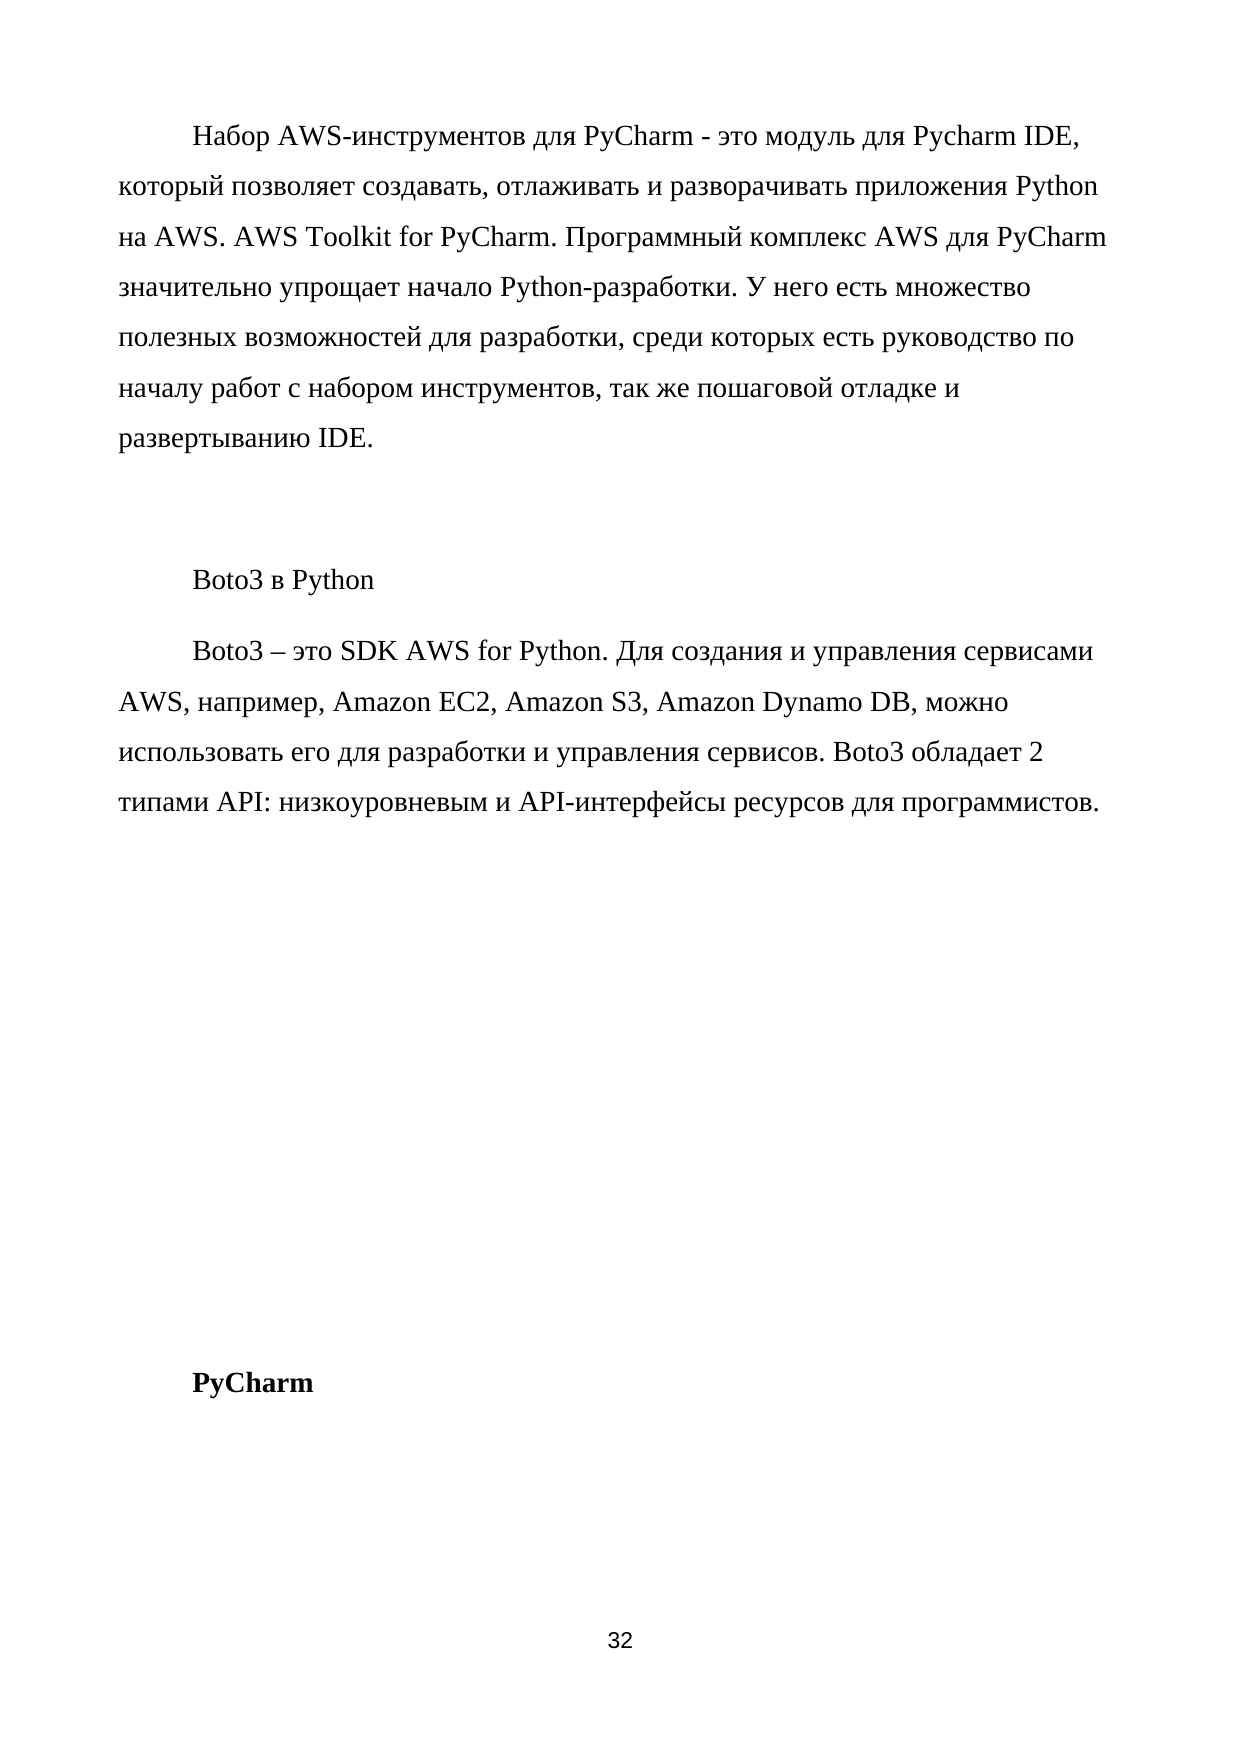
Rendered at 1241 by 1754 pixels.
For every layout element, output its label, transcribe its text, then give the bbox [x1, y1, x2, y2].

text Boto3 – это SDK AWS for Python. Для создания и управления сервисами AWS, например, Amazon EC2, Amazon S3, Amazon Dynamo DB, можно использовать его для разработки и управления сервисов. Boto3 обладает 2 типами API: низкоуровневым и API-интерфейсы ресурсов для программистов. [118, 633, 1122, 818]
text PyCharm [192, 1365, 1122, 1398]
text Набор AWS-инструментов для PyCharm - это модуль для Pycharm IDE, который позволяет создавать, отлаживать и разворачивать приложения Python на AWS. AWS Toolkit for PyCharm. Программный комплекс AWS для PyCharm значительно упрощает начало Python-разработки. У него есть множество полезных возможностей для разработки, среди которых есть руководство по началу работ с набором инструментов, так же пошаговой отладке и развертыванию IDE. [118, 118, 1122, 453]
text Boto3 в Python [118, 562, 1122, 596]
